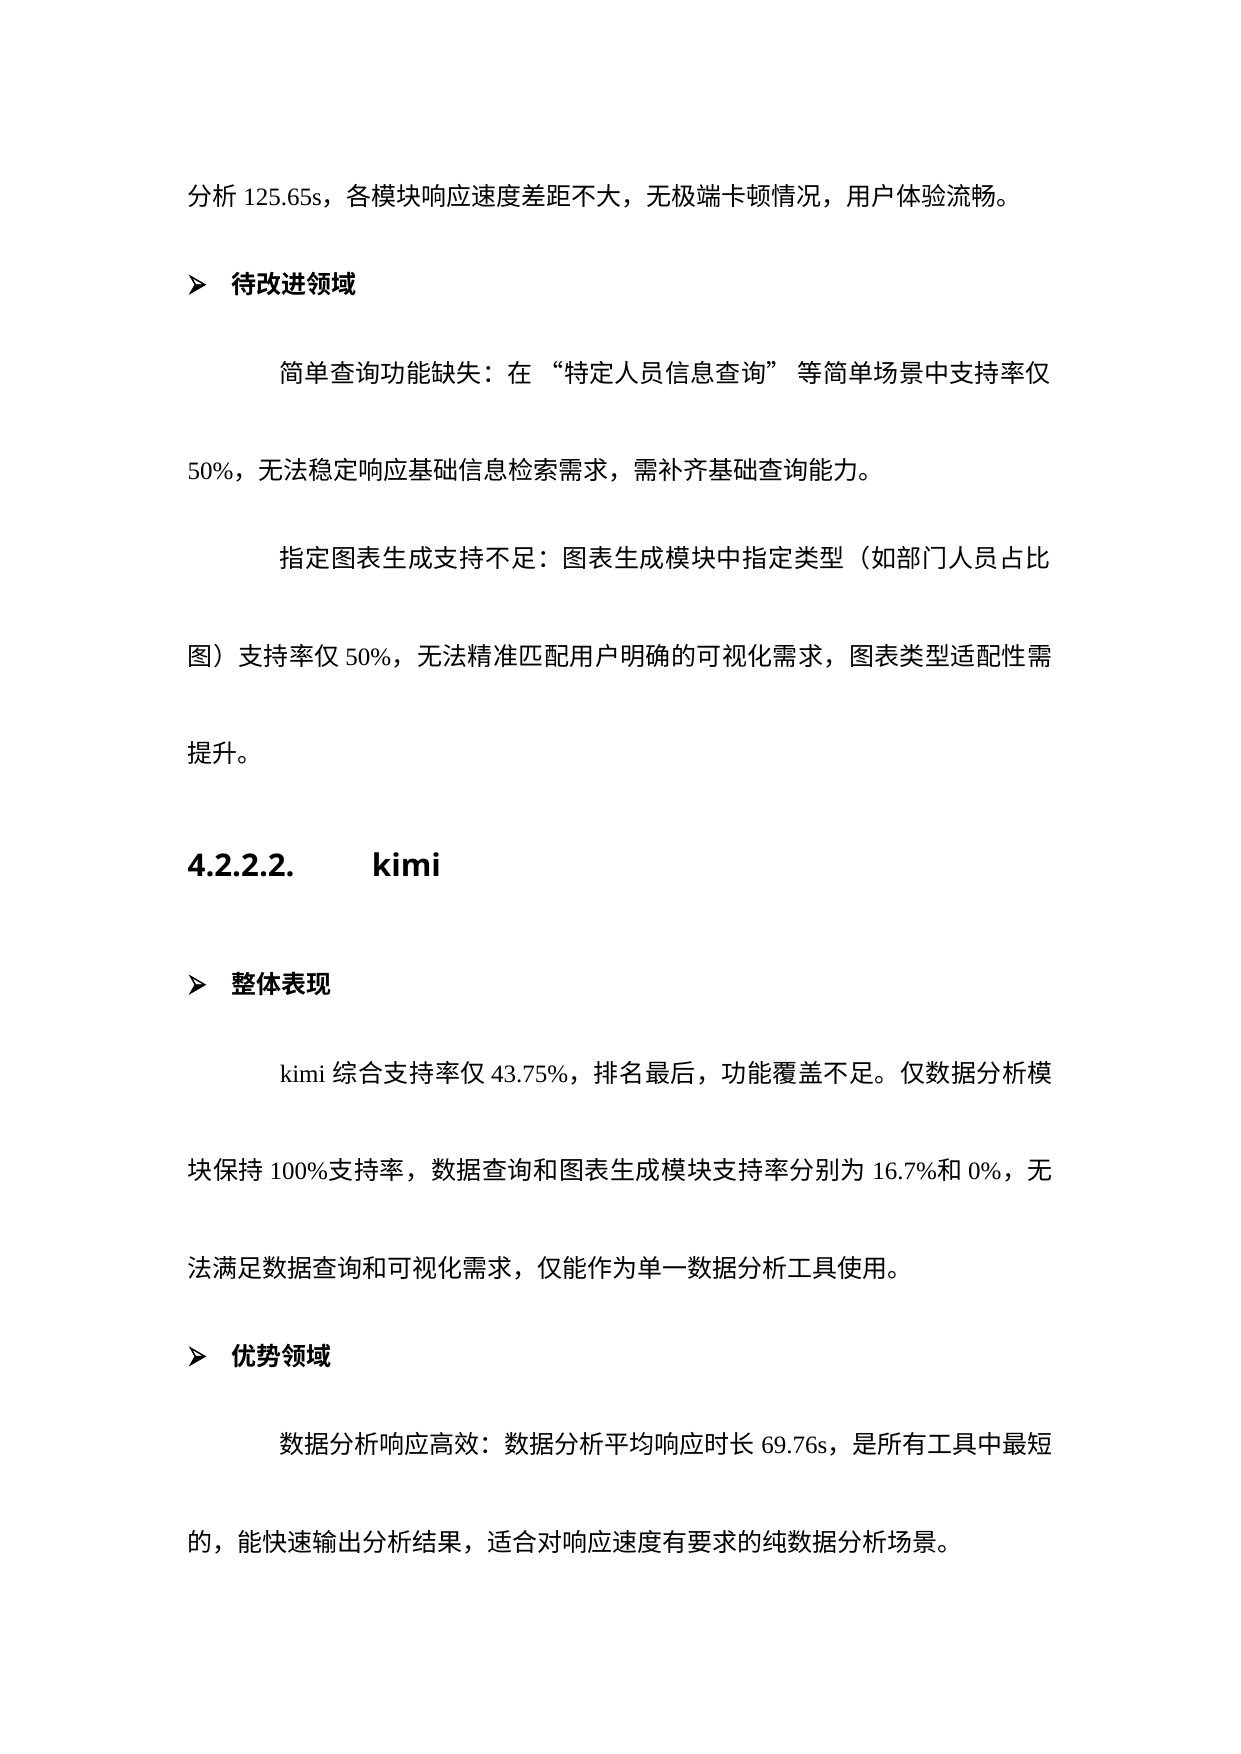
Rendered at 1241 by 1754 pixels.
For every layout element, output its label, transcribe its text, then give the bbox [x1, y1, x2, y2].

list 待改进领域 [187, 250, 1053, 315]
subtitle kimi [187, 832, 1053, 897]
list 整体表现 [187, 950, 1053, 1015]
text kimi 综合支持率仅43.75%，排名最后，功能覆盖不足。仅数据分析模块保持100%支持率，数据查询和图表生成模块支持率分别为16.7%和0%，无法满足数据查询和可视化需求，仅能作为单一数据分析工具使用。 [187, 1039, 1053, 1299]
text 数据分析响应高效：数据分析平均响应时长69.76s，是所有工具中最短的，能快速输出分析结果，适合对响应速度有要求的纯数据分析场景。 [187, 1410, 1053, 1573]
text 指定图表生成支持不足：图表生成模块中指定类型（如部门人员占比图）支持率仅50%，无法精准匹配用户明确的可视化需求，图表类型适配性需提升。 [187, 524, 1053, 784]
text 简单查询功能缺失：在 “特定人员信息查询” 等简单场景中支持率仅50%，无法稳定响应基础信息检索需求，需补齐基础查询能力。 [187, 339, 1053, 501]
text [187, 162, 1053, 227]
list 优势领域 [187, 1322, 1053, 1387]
